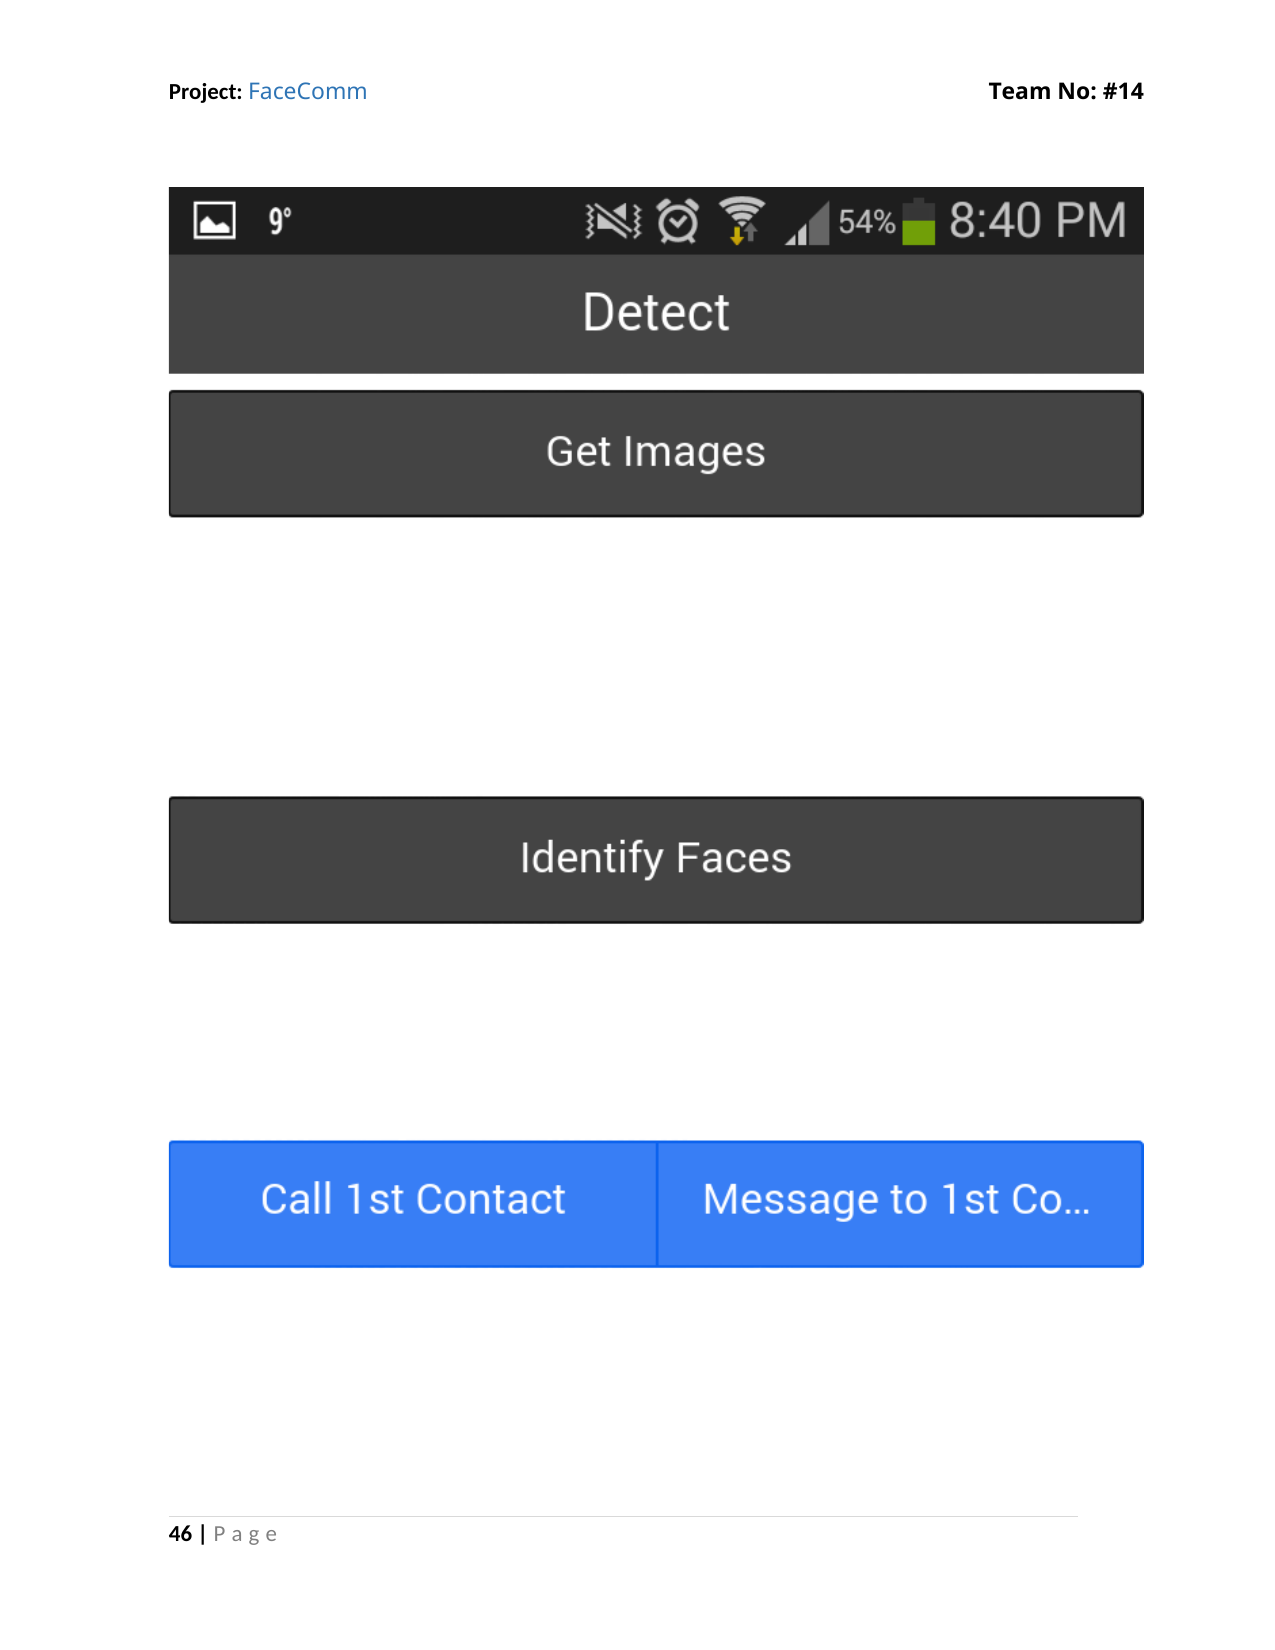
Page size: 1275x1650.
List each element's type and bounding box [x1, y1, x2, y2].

picture [168, 187, 1144, 1444]
